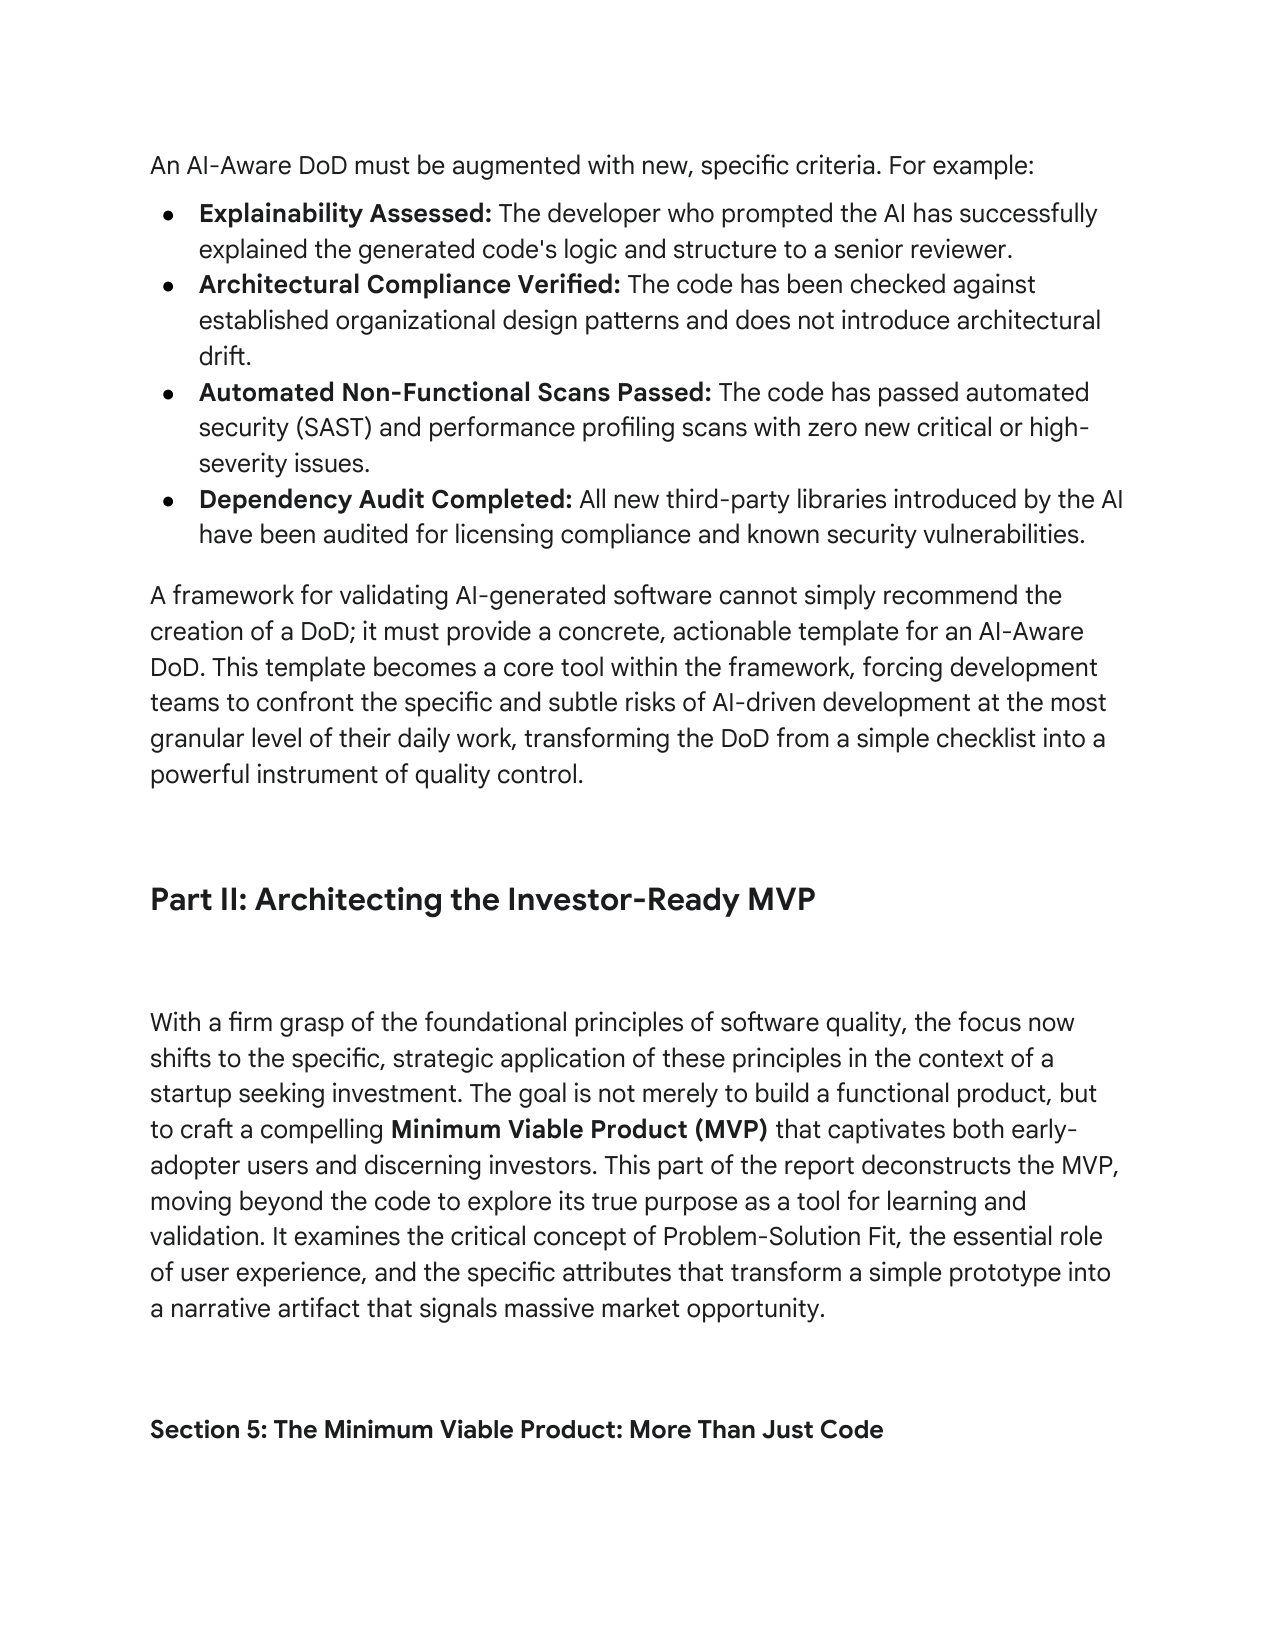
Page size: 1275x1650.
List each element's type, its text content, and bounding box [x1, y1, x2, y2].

list Architectural Compliance Verified: The code has been checked against established organizational design patterns and does not introduce architectural drift. [161, 270, 1125, 372]
subtitle Section 5: The Minimum Viable Product: More Than Just Code [150, 1414, 1125, 1446]
list Explainability Assessed: The developer who prompted the AI has successfully explained the generated code's logic and structure to a senior reviewer. [161, 198, 1125, 265]
subtitle Part II: Architecting the Investor-Ready MVP [150, 881, 1125, 920]
list Automated Non-Functional Scans Passed: The code has passed automated security (SAST) and performance profiling scans with zero new critical or high-severity issues. [161, 377, 1125, 480]
text A framework for validating AI-generated software cannot simply recommend the creation of a DoD; it must provide a concrete, actionable template for an AI-Aware DoD. This template becomes a core tool within the framework, forcing development teams to confront the specific and subtle risks of AI-driven development at the most granular level of their daily work, transforming the DoD from a simple checklist into a powerful instrument of quality control. [150, 581, 1125, 791]
text With a firm grasp of the foundational principles of software quality, the focus now shifts to the specific, strategic application of these principles in the context of a startup seeking investment. The goal is not merely to build a functional product, but to craft a compelling Minimum Viable Product (MVP) that captivates both early-adopter users and discerning investors. This part of the report deconstructs the MVP, moving beyond the code to explore its true purpose as a tool for learning and validation. It examines the critical concept of Problem-Solution Fit, the essential role of user experience, and the specific attributes that transform a simple prototype into a narrative artifact that signals massive market opportunity. [150, 1007, 1125, 1324]
list Dependency Audit Completed: All new third-party libraries introduced by the AI have been audited for licensing compliance and known security vulnerabilities. [161, 484, 1125, 551]
text An AI-Aware DoD must be augmented with new, specific criteria. For example: [150, 150, 1125, 181]
